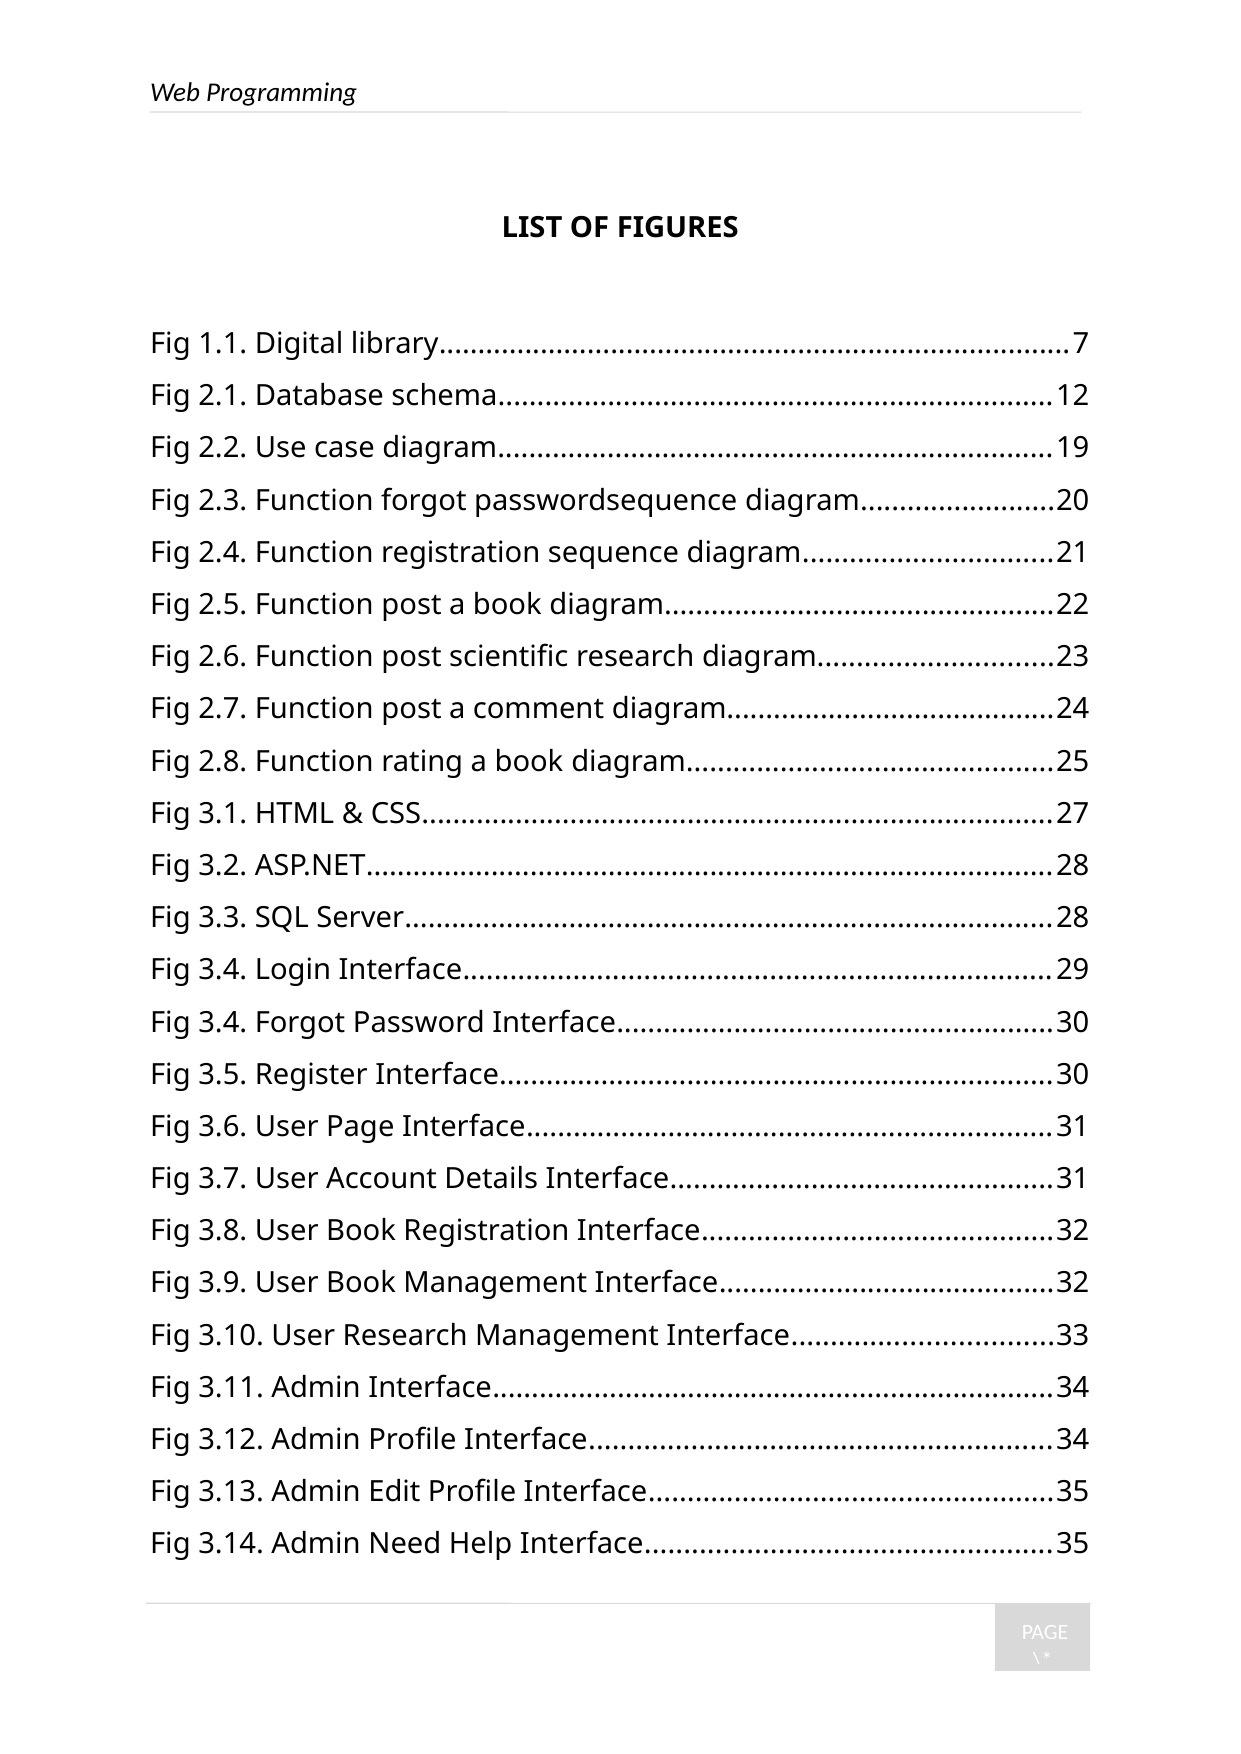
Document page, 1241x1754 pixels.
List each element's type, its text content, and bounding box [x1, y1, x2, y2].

text Fig 2.1. Database schema 12 [150, 374, 1090, 414]
text Fig 3.5. Register Interface 30 [150, 1053, 1090, 1093]
text Fig 3.13. Admin Edit Profile Interface 35 [150, 1471, 1090, 1510]
text Fig 3.8. User Book Registration Interface 32 [150, 1209, 1090, 1249]
text Fig 3.4. Forgot Password Interface 30 [150, 1001, 1090, 1041]
text Fig 1.1. Digital library 7 [150, 322, 1090, 362]
text Fig 3.12. Admin Profile Interface 34 [150, 1418, 1090, 1458]
text Fig 3.14. Admin Need Help Interface 35 [150, 1523, 1090, 1562]
text Fig 3.11. Admin Interface 34 [150, 1366, 1090, 1406]
text Fig 2.4. Function registration sequence diagram 21 [150, 531, 1090, 571]
text Fig 3.2. ASP.NET 28 [150, 844, 1090, 884]
text Fig 2.7. Function post a comment diagram 24 [150, 688, 1090, 727]
text Fig 3.3. SQL Server 28 [150, 896, 1090, 936]
text Fig 2.8. Function rating a book diagram 25 [150, 740, 1090, 779]
text LIST OF FIGURES [150, 206, 1090, 246]
text Fig 3.9. User Book Management Interface 32 [150, 1262, 1090, 1301]
text Fig 2.2. Use case diagram 19 [150, 427, 1090, 466]
text Fig 3.7. User Account Details Interface 31 [150, 1157, 1090, 1197]
text Fig 2.6. Function post scientific research diagram 23 [150, 636, 1090, 675]
text Fig 3.6. User Page Interface 31 [150, 1105, 1090, 1145]
text Fig 2.3. Function forgot passwordsequence diagram 20 [150, 479, 1090, 519]
text Fig 3.1. HTML & CSS 27 [150, 792, 1090, 832]
text Fig 2.5. Function post a book diagram 22 [150, 583, 1090, 623]
text Fig 3.10. User Research Management Interface 33 [150, 1314, 1090, 1354]
text Fig 3.4. Login Interface 29 [150, 949, 1090, 988]
